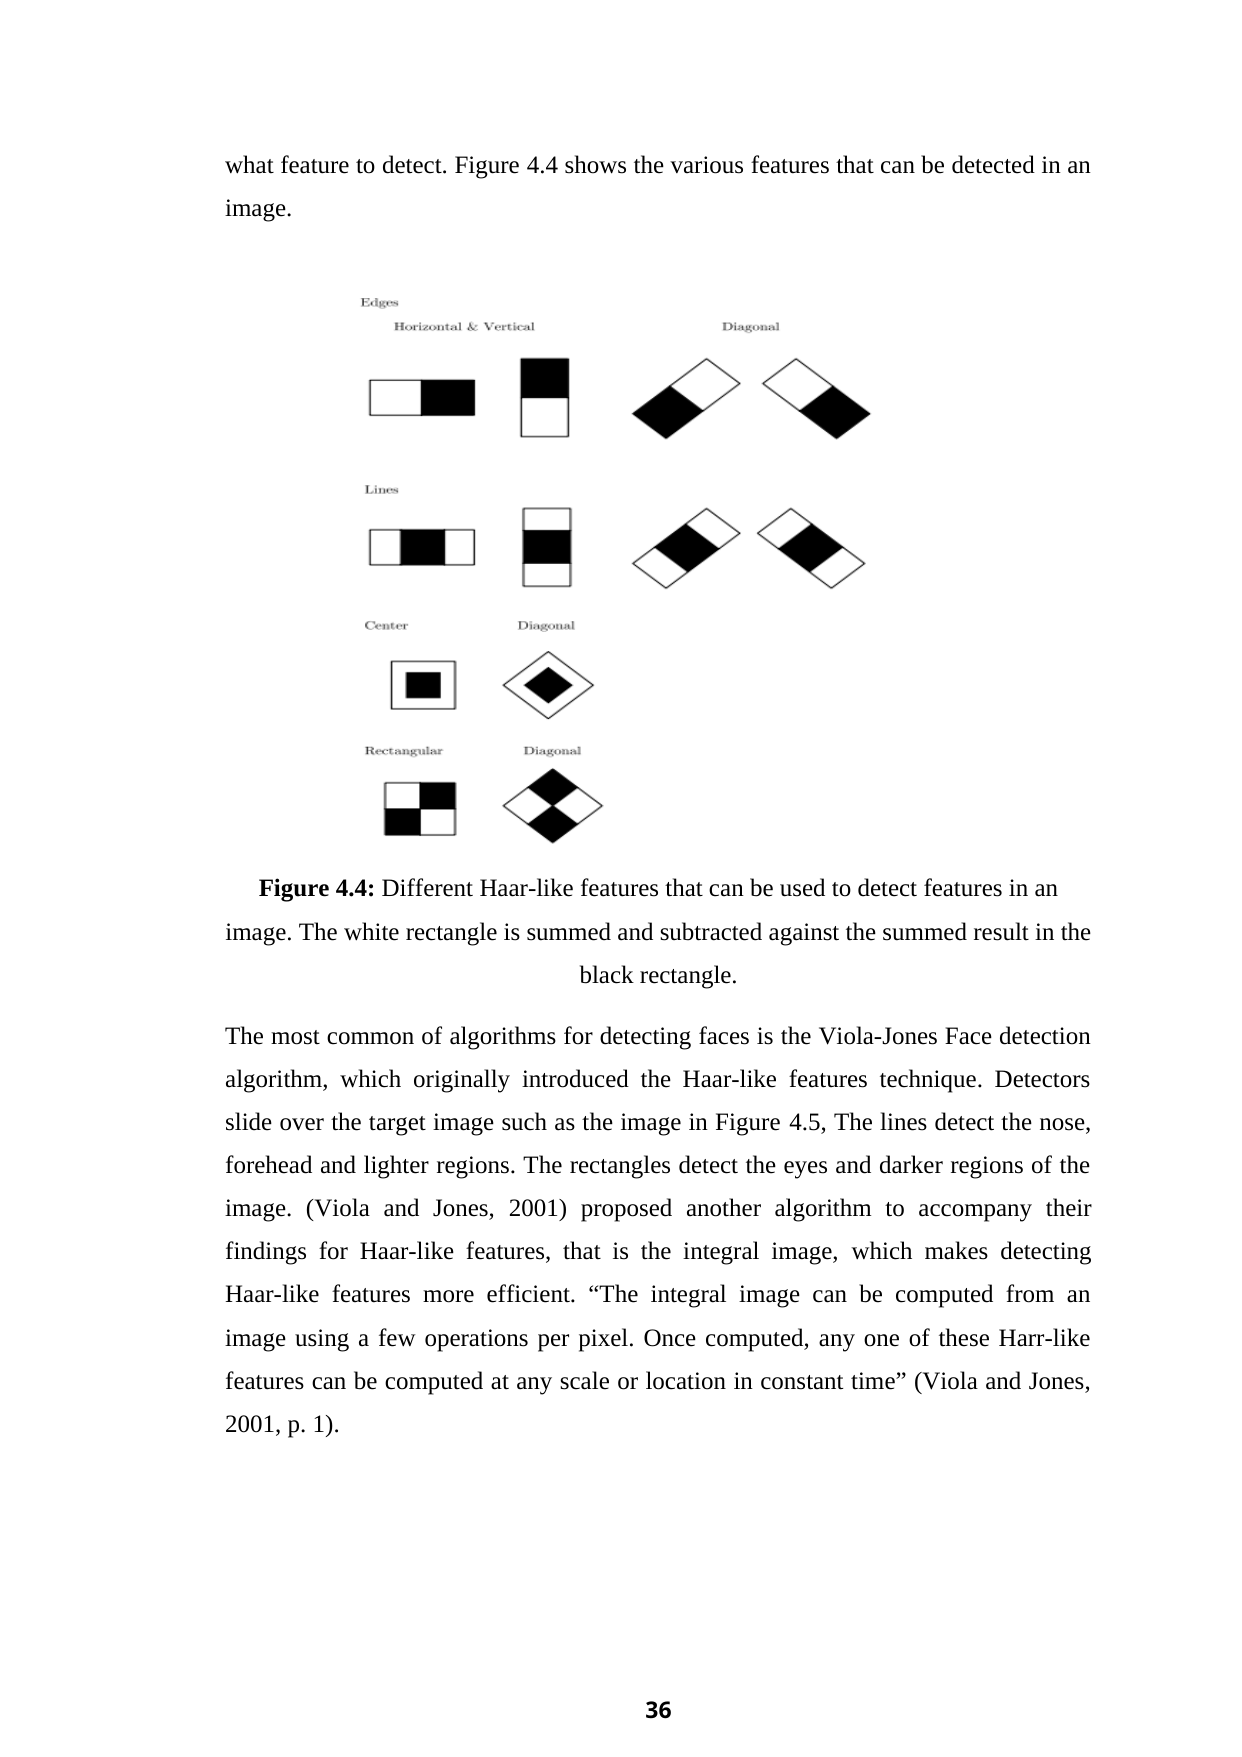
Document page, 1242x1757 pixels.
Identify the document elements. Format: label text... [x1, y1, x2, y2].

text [225, 150, 1092, 222]
picture [297, 279, 1020, 852]
text Figure 4.4: Different Haar-like features that can be used to detect features in an image. The white rectangle is summed and subtracted against the summed result in the black rectangle. [225, 873, 1092, 988]
text The most common of algorithms for detecting faces is the Viola-Jones Face detection algorithm, which originally introduced the Haar-like features technique. Detectors slide over the target image such as the image in Figure 4.5, The lines detect the nose, forehead and lighter regions. The rectangles detect the eyes and darker regions of the image. (Viola and Jones, 2001) proposed another algorithm to accompany their findings for Haar-like features, that is the integral image, which makes detecting Haar-like features more efficient. “The integral image can be computed from an image using a few operations per pixel. Once computed, any one of these Harr-like features can be computed at any scale or location in constant time” (Viola and Jones, 2001, p. 1). [225, 1021, 1092, 1438]
